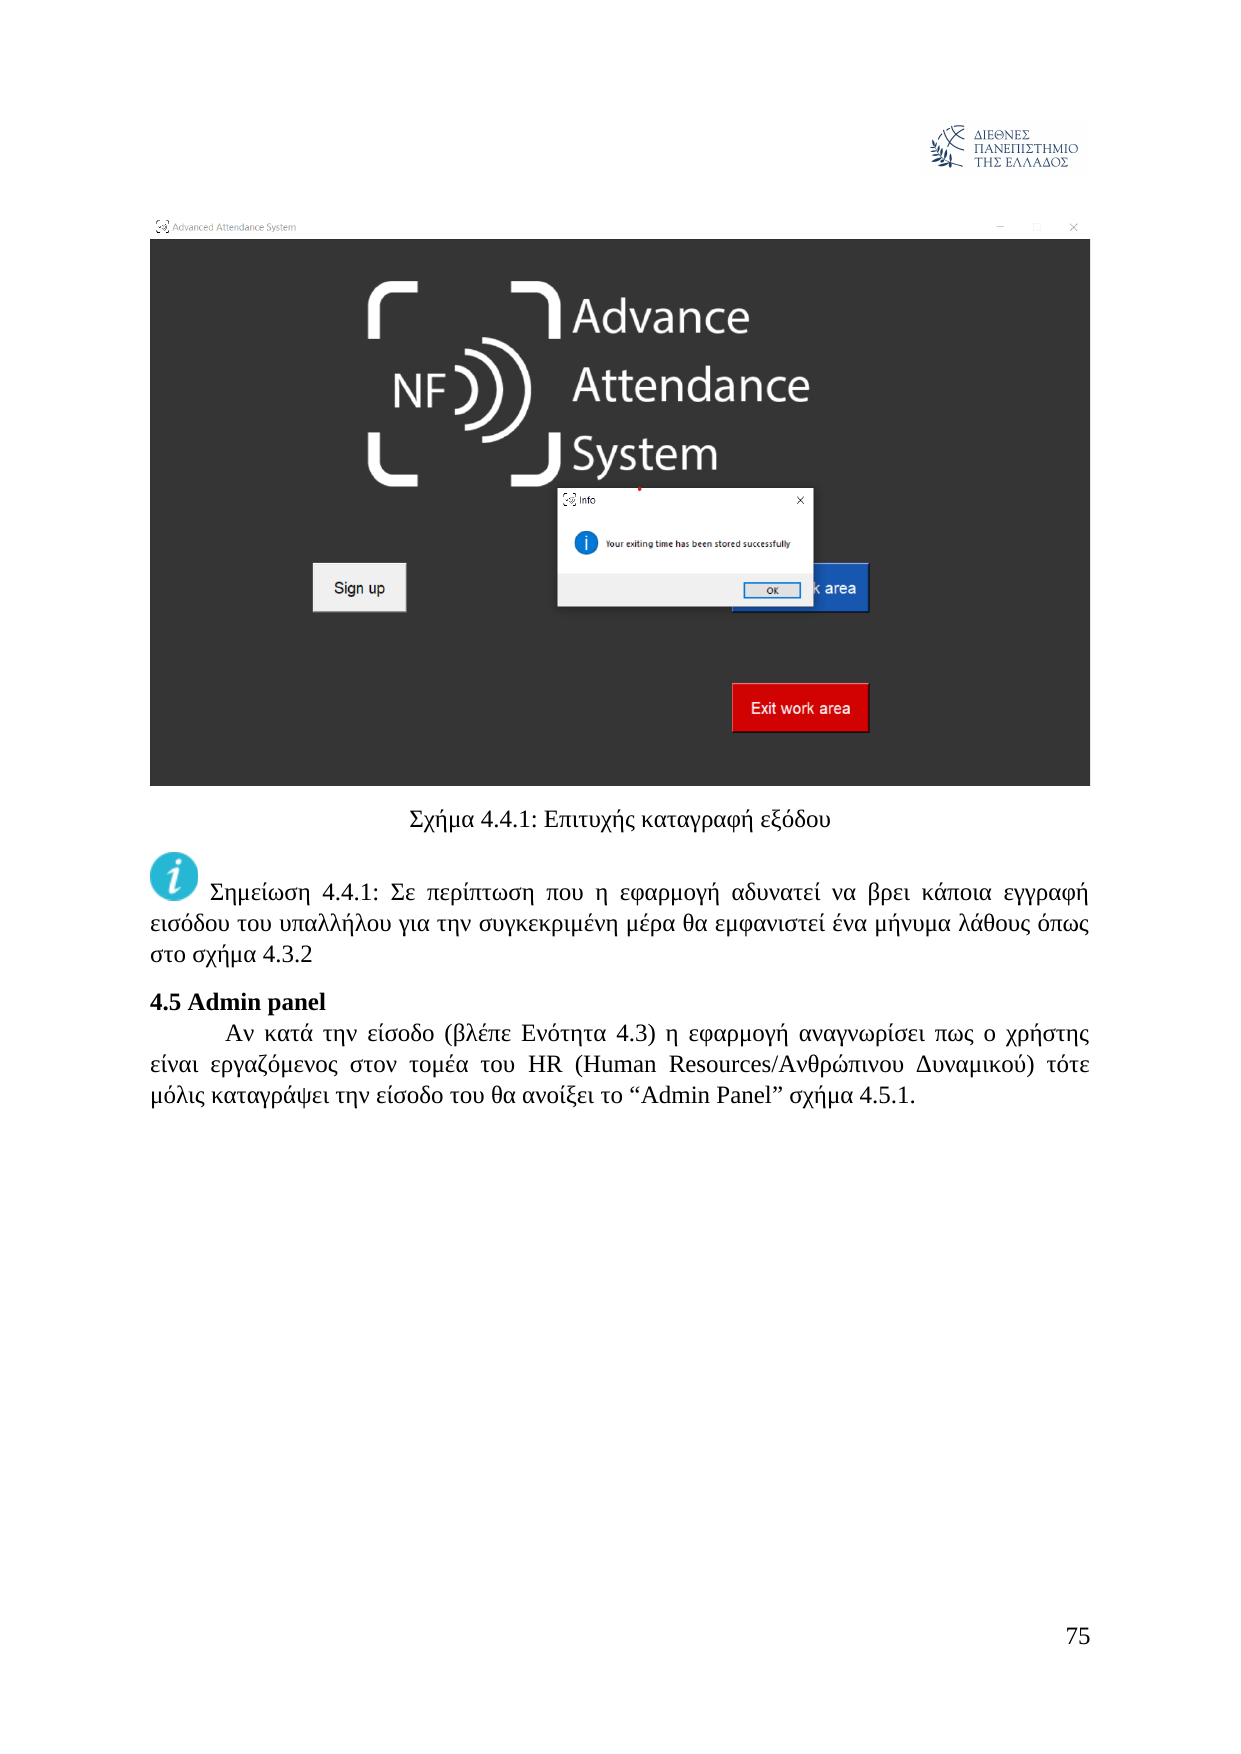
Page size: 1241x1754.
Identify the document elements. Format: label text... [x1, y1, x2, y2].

text Αν κατά την είσοδο (βλέπε Ενότητα 4.3) η εφαρμογή αναγνωρίσει πως ο χρήστης είναι εργαζόμενος στον τομέα του HR (Human Resources/Ανθρώπινου Δυναμικού) τότε μόλις καταγράψει την είσοδο του θα ανοίξει το “Admin Panel” σχήμα 4.5.1. [150, 1018, 1090, 1108]
picture [917, 120, 1091, 174]
picture [150, 852, 198, 901]
text Σημείωση 4.4.1: Σε περίπτωση που η εφαρμογή αδυνατεί να βρει κάποια εγγραφή εισόδου του υπαλλήλου για την συγκεκριμένη μέρα θα εμφανιστεί ένα μήνυμα λάθους όπως στο σχήμα 4.3.2 [150, 852, 1090, 968]
picture [150, 215, 1091, 786]
text Σχήμα 4.4.1: Επιτυχής καταγραφή εξόδου [150, 804, 1090, 833]
subtitle 4.5 Admin panel [150, 987, 1090, 1015]
